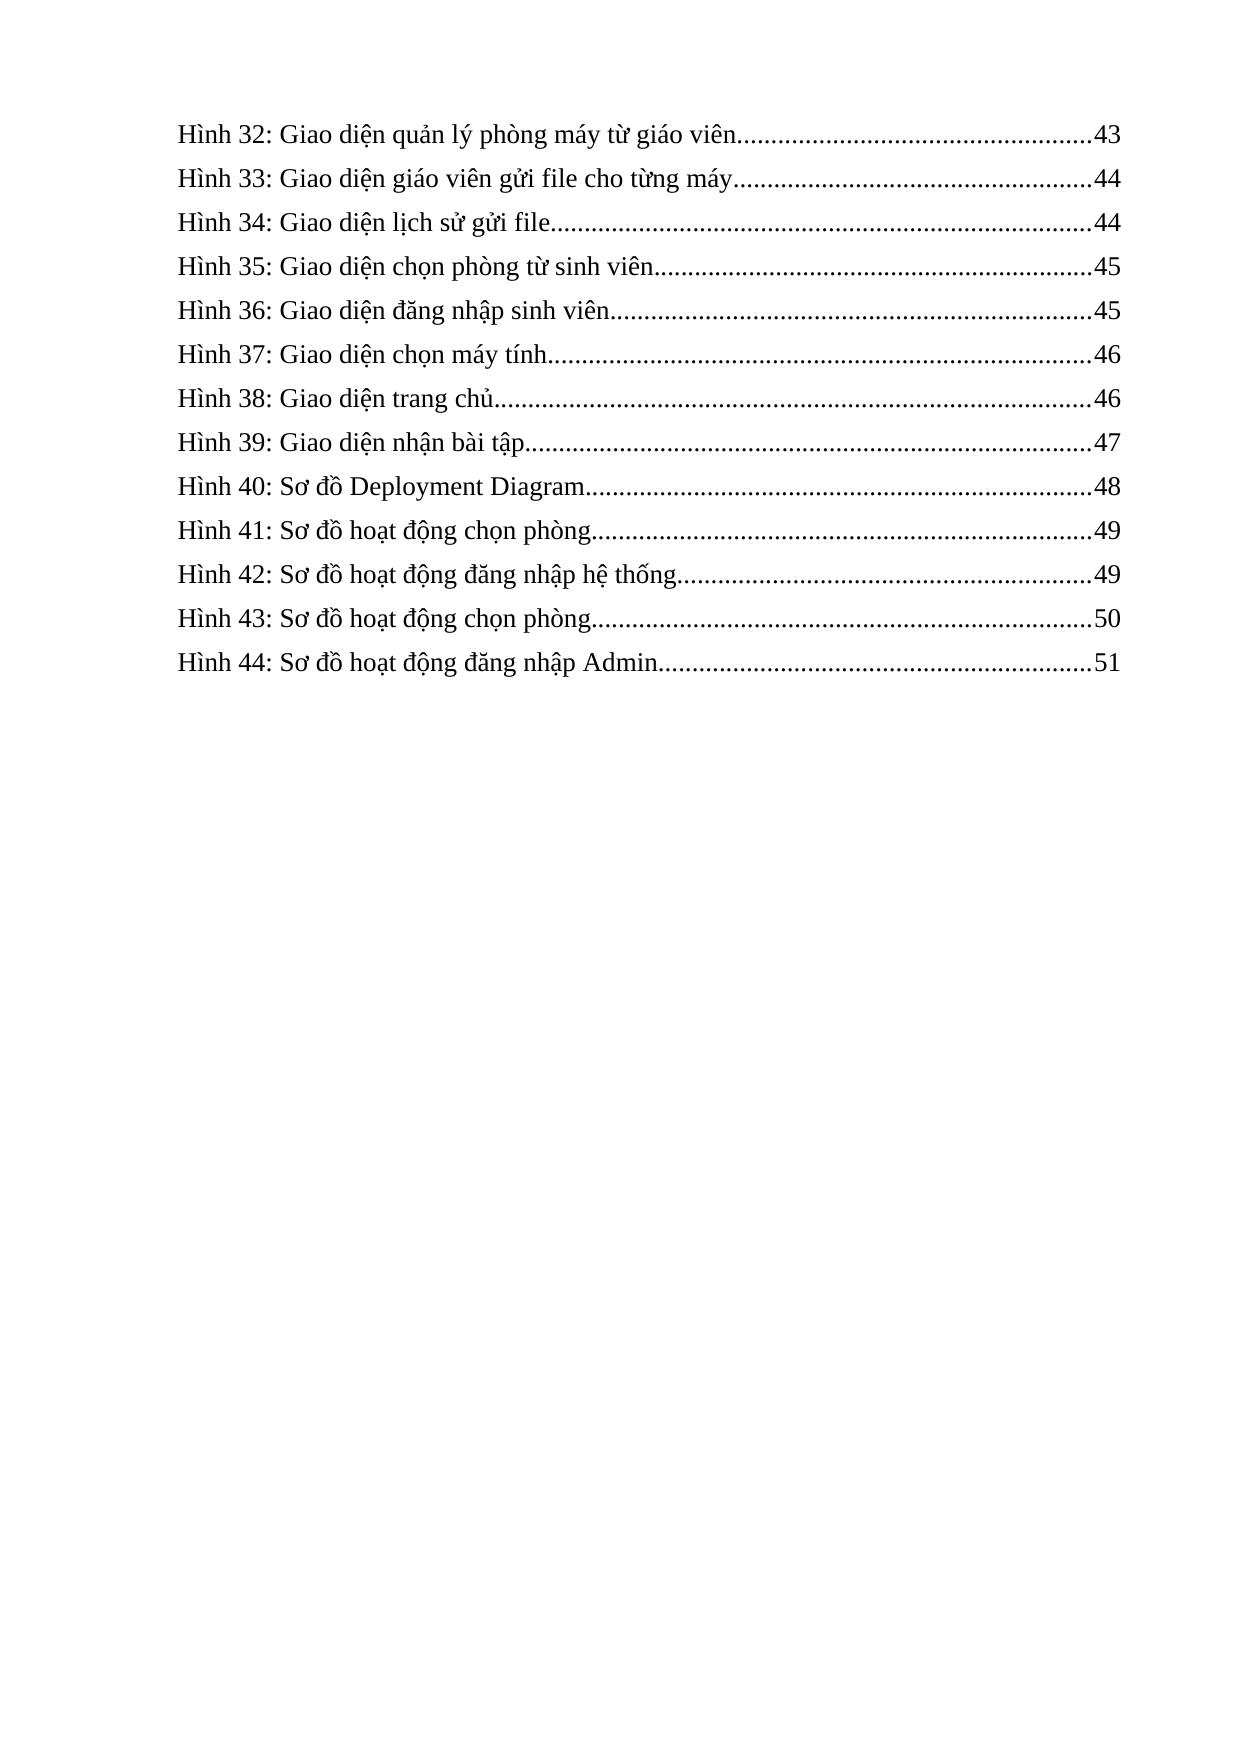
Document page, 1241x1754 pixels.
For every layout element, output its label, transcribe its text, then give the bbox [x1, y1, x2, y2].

text Hình 37: Giao diện chọn máy tính 46 [177, 338, 1122, 369]
text Hình 42: Sơ đồ hoạt động đăng nhập hệ thống 49 [177, 558, 1122, 589]
text Hình 44: Sơ đồ hoạt động đăng nhập Admin 51 [177, 646, 1122, 677]
text Hình 36: Giao diện đăng nhập sinh viên 45 [177, 294, 1122, 325]
text Hình 38: Giao diện trang chủ 46 [177, 382, 1122, 413]
text Hình 35: Giao diện chọn phòng từ sinh viên 45 [177, 250, 1122, 281]
text Hình 41: Sơ đồ hoạt động chọn phòng 49 [177, 514, 1122, 545]
text Hình 40: Sơ đồ Deployment Diagram 48 [177, 470, 1122, 501]
text Hình 39: Giao diện nhận bài tập 47 [177, 426, 1122, 457]
text Hình 43: Sơ đồ hoạt động chọn phòng 50 [177, 602, 1122, 633]
text Hình 32: Giao diện quản lý phòng máy từ giáo viên 43 [177, 118, 1122, 149]
text Hình 34: Giao diện lịch sử gửi file 44 [177, 206, 1122, 237]
text Hình 33: Giao diện giáo viên gửi file cho từng máy 44 [177, 162, 1122, 193]
